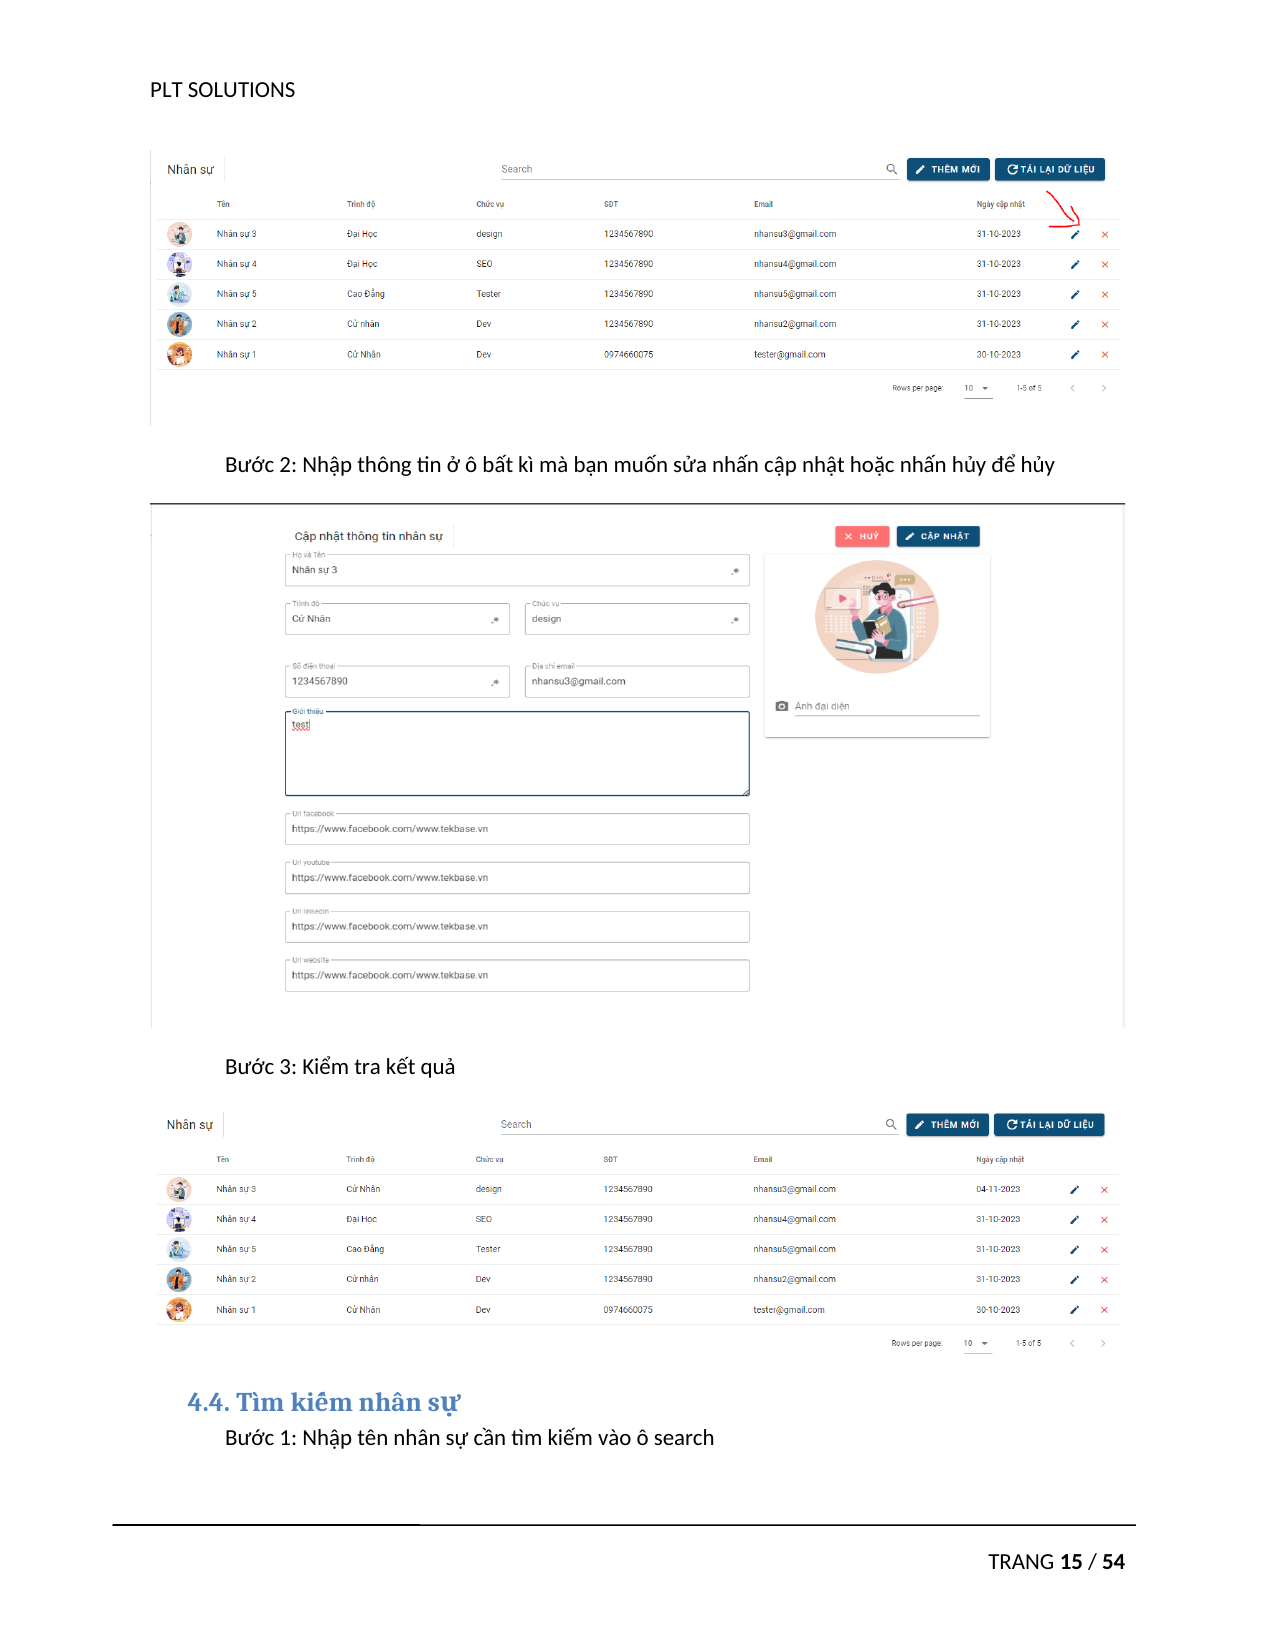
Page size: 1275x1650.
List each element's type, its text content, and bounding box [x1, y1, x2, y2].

subtitle Tìm kiếm nhân sự [187, 1387, 1125, 1418]
text Bước 1: Nhập tên nhân sự cần tìm kiếm vào ô search [225, 1423, 1125, 1451]
text Bước 2: Nhập thông tin ở ô bất kì mà bạn muốn sửa nhấn cập nhật hoặc nhấn hủy để hủy [150, 451, 1125, 479]
picture [150, 503, 1125, 1028]
picture [150, 150, 1125, 426]
picture [150, 1105, 1125, 1363]
text Bước 3: Kiểm tra kết quả [150, 1052, 1125, 1080]
